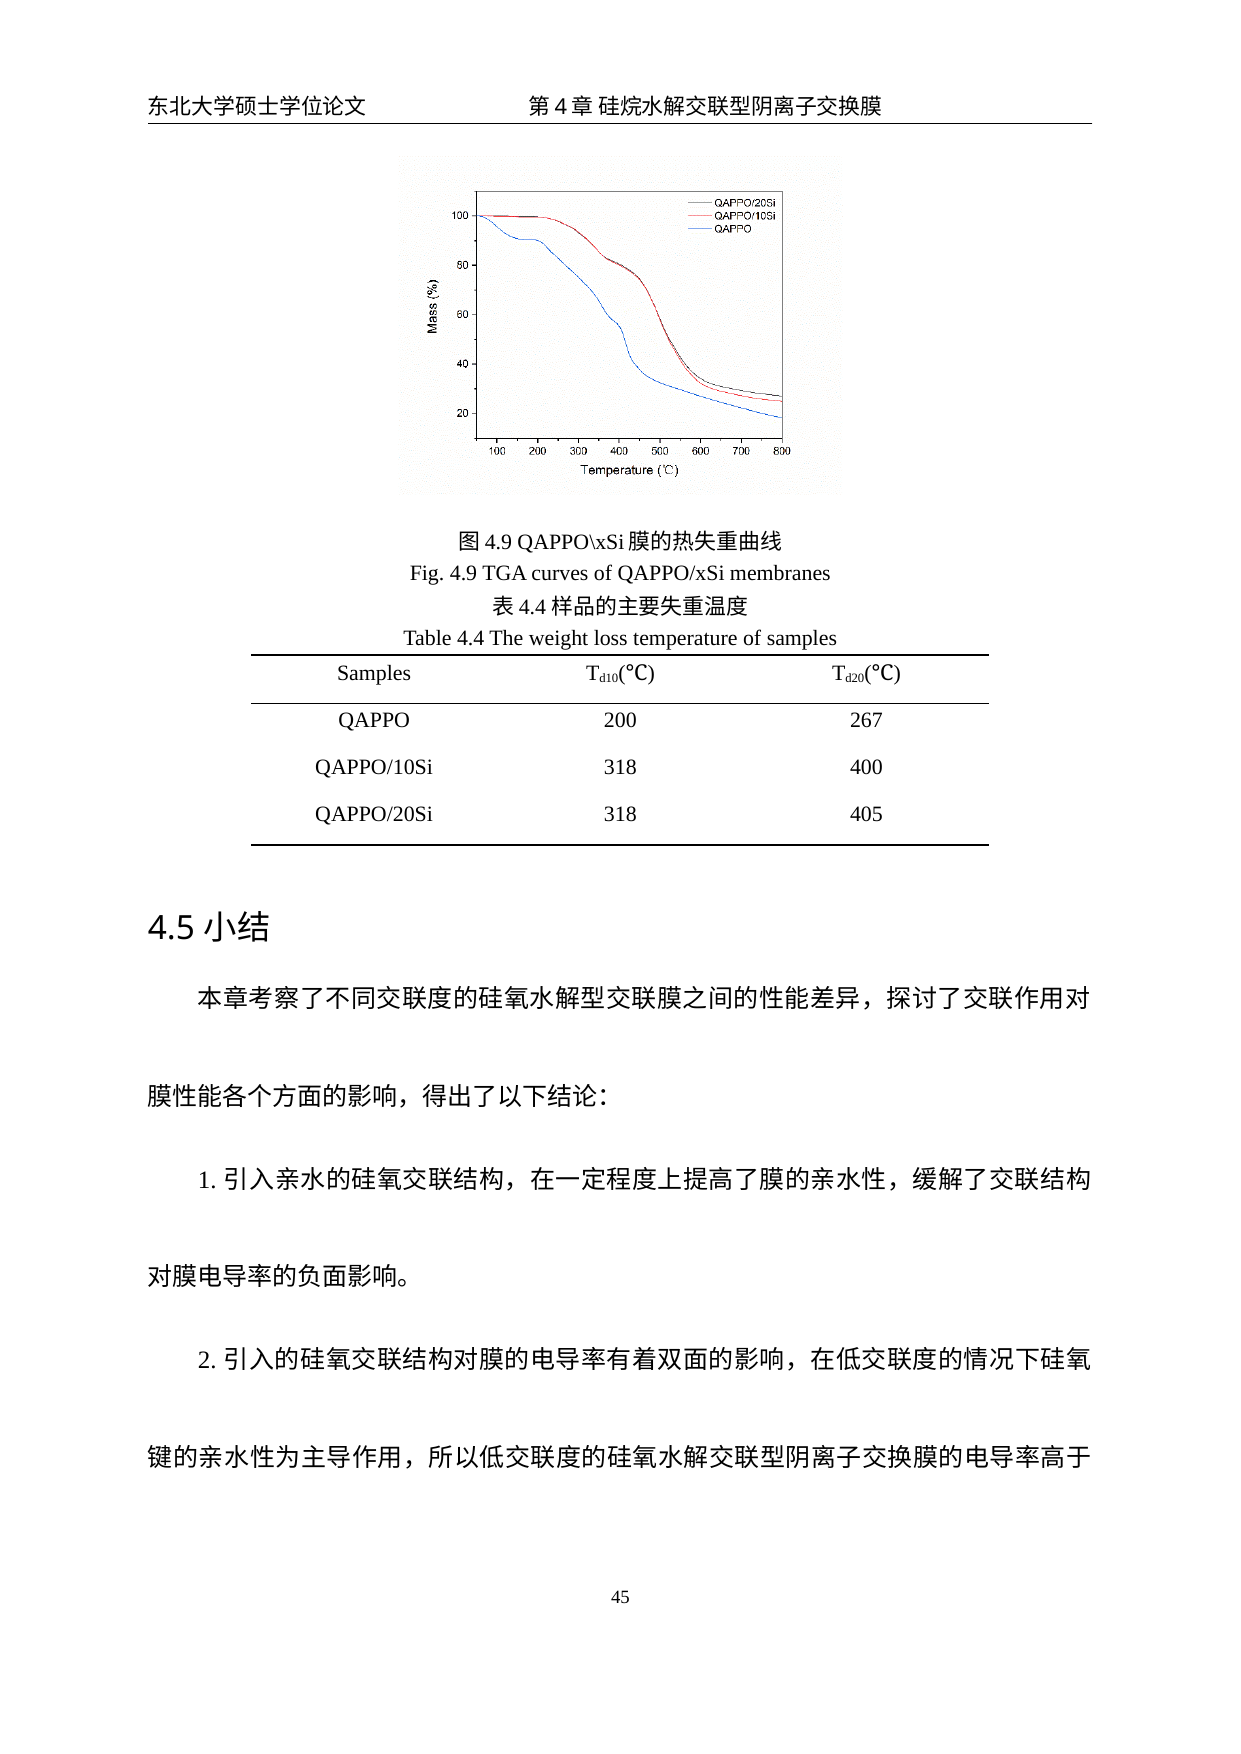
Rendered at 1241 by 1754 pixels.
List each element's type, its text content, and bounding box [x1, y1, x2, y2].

table_header Samples [251, 656, 497, 703]
table_cell 200 [497, 704, 743, 750]
table_cell QAPPO [251, 704, 497, 750]
table_cell 318 [497, 797, 743, 844]
text 图4.9 QAPPO\xSi膜的热失重曲线 [148, 524, 1092, 556]
table_cell 400 [743, 750, 989, 797]
text Table 4.4 The weight loss temperature of samples [148, 621, 1092, 654]
text 表4.4 样品的主要失重温度 [148, 589, 1092, 621]
subtitle 4.5 小结 [148, 893, 1092, 958]
table_cell QAPPO/10Si [251, 750, 497, 797]
table_cell 405 [743, 797, 989, 844]
table_cell 267 [743, 704, 989, 750]
picture [396, 151, 844, 495]
text 本章考察了不同交联度的硅氧水解型交联膜之间的性能差异，探讨了交联作用对膜性能各个方面的影响，得出了以下结论： [148, 964, 1092, 1127]
text 1. 引入亲水的硅氧交联结构，在一定程度上提高了膜的亲水性，缓解了交联结构对膜电导率的负面影响。 [148, 1145, 1092, 1307]
table_header Td20(℃) [743, 656, 989, 703]
table_cell 318 [497, 750, 743, 797]
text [148, 1325, 1092, 1488]
table_header Td10(℃) [497, 656, 743, 703]
table_cell QAPPO/20Si [251, 797, 497, 844]
text Fig. 4.9 TGA curves of QAPPO/xSi membranes [148, 556, 1092, 589]
